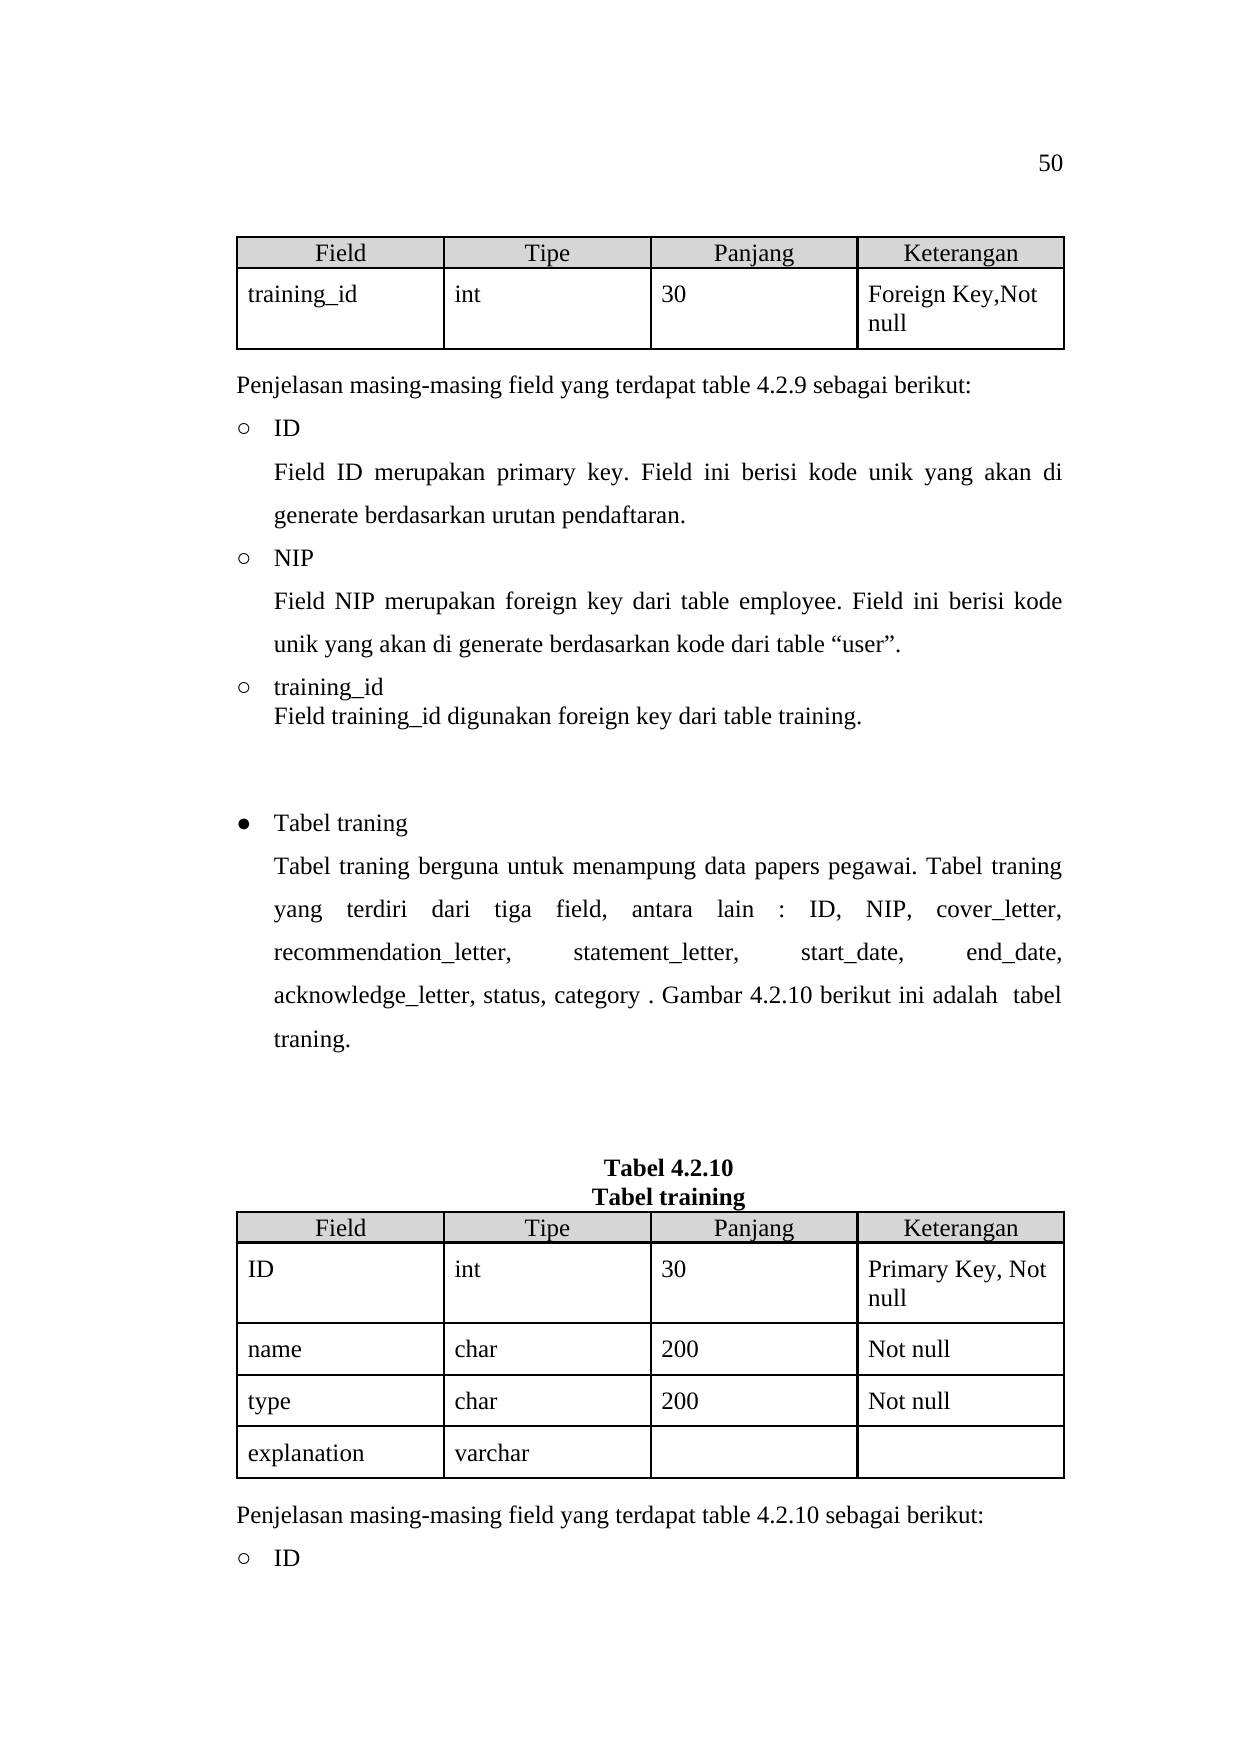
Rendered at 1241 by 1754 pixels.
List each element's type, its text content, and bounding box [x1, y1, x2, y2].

text Field NIP merupakan foreign key dari table employee. Field ini berisi kode unik yang akan di generate berdasarkan kode dari table “user”. [274, 586, 1063, 658]
table_cell char [445, 1324, 650, 1373]
table_cell char [445, 1376, 650, 1425]
text Tabel 4.2.10 [274, 1153, 1063, 1182]
table_cell Not null [859, 1324, 1063, 1373]
table_header Field [238, 238, 443, 267]
table_cell 30 [652, 1244, 856, 1322]
list NIP [236, 543, 1063, 572]
table_cell name [238, 1324, 443, 1373]
table_cell [652, 1427, 856, 1477]
table_cell Not null [859, 1376, 1063, 1425]
table_header Tipe [445, 238, 650, 267]
list ID [236, 1543, 1063, 1572]
table_cell [859, 1427, 1063, 1477]
text Field ID merupakan primary key. Field ini berisi kode unik yang akan di generate berdasarkan urutan pendaftaran. [274, 457, 1063, 528]
text Field training_id digunakan foreign key dari table training. [274, 701, 1063, 730]
table_cell Primary Key, Not null [859, 1244, 1063, 1322]
table_cell type [238, 1376, 443, 1425]
table_header Field [238, 1213, 443, 1241]
text Tabel traning berguna untuk menampung data papers pegawai. Tabel traning yang terdiri dari tiga field, antara lain : ID, NIP, cover_letter, recommendation_letter, statement_letter, start_date, end_date, acknowledge_letter, status, category . Gambar 4.2.10 berikut ini adalah tabel traning. [274, 851, 1063, 1052]
table_header Panjang [652, 1213, 856, 1241]
table_header Panjang [652, 238, 856, 267]
table_header Tipe [445, 1213, 650, 1241]
text Penjelasan masing-masing field yang terdapat table 4.2.9 sebagai berikut: [236, 370, 1063, 399]
text Penjelasan masing-masing field yang terdapat table 4.2.10 sebagai berikut: [236, 1500, 1063, 1528]
table_header Keterangan [859, 238, 1063, 267]
table_cell 200 [652, 1376, 856, 1425]
list Tabel traning [236, 808, 1063, 837]
list training_id [236, 672, 1063, 701]
table_cell training_id [238, 269, 443, 347]
table_cell 30 [652, 269, 856, 347]
table_cell explanation [238, 1427, 443, 1477]
list ID [236, 413, 1063, 442]
table_cell Foreign Key,Not null [859, 269, 1063, 347]
table_cell int [445, 269, 650, 347]
text Tabel training [274, 1182, 1063, 1211]
table_cell int [445, 1244, 650, 1322]
table_cell 200 [652, 1324, 856, 1373]
table_header Keterangan [859, 1213, 1063, 1241]
table_cell varchar [445, 1427, 650, 1477]
table_cell ID [238, 1244, 443, 1322]
